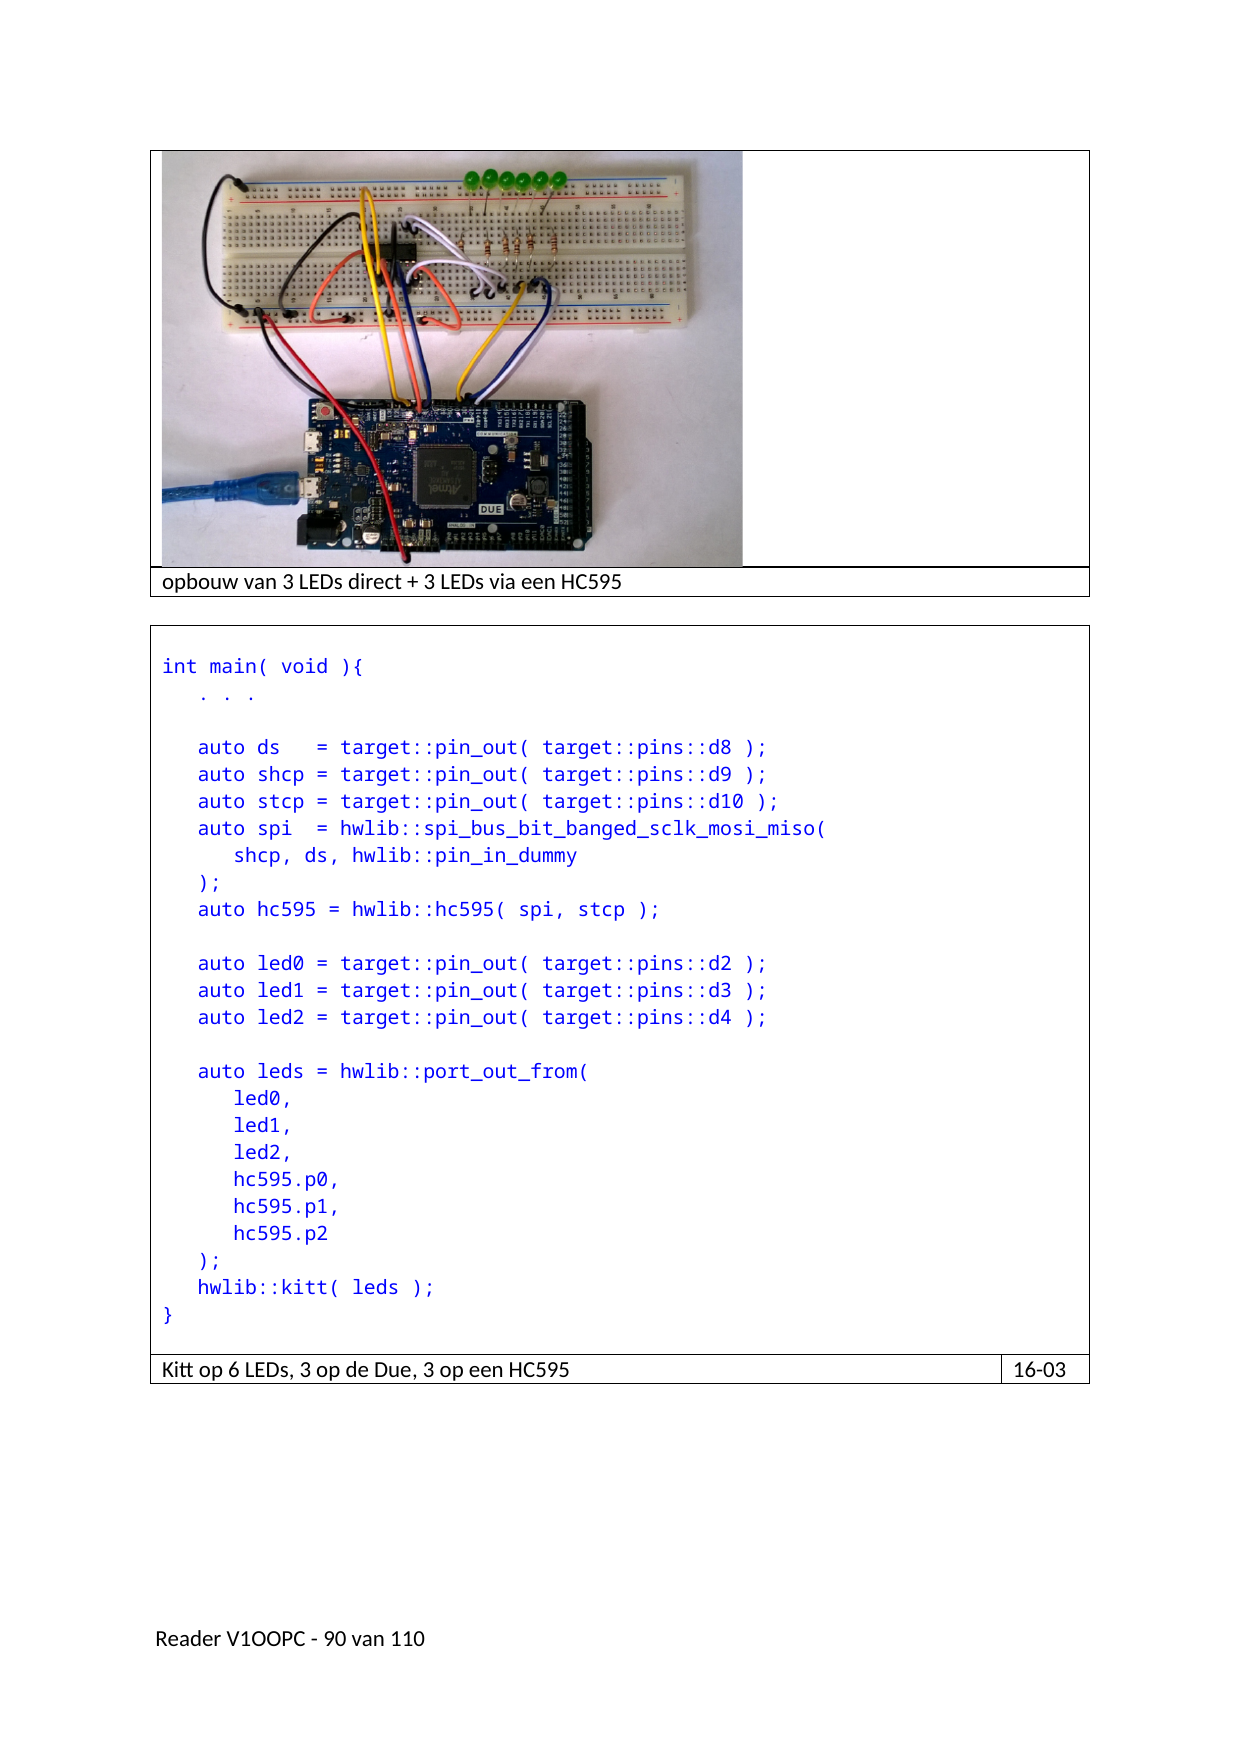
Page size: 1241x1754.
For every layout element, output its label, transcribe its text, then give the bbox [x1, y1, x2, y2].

table_header [151, 151, 161, 566]
picture [161, 151, 743, 567]
table_header int main( void ){ . . . auto ds = target::pin_out( target::pins::d8 ); auto shcp = target::pin_out( target::pins::d9 ); auto stcp = target::pin_out( target::pins::d10 ); auto spi = hwlib::spi_bus_bit_banged_sclk_mosi_miso( shcp, ds, hwlib::pin_in_dummy ); auto hc595 = hwlib::hc595( spi, stcp ); auto led0 = target::pin_out( target::pins::d2 ); auto led1 = target::pin_out( target::pins::d3 ); auto led2 = target::pin_out( target::pins::d4 ); auto leds = hwlib::port_out_from( led0, led1, led2, hc595.p0, hc595.p1, hc595.p2 ); hwlib::kitt( leds ); } [151, 626, 1089, 1354]
table_cell opbouw van 3 LEDs direct + 3 LEDs via een HC595 [151, 568, 1089, 596]
table_cell Kitt op 6 LEDs, 3 op de Due, 3 op een HC595 [151, 1355, 1001, 1383]
table_cell 16-03 [1002, 1355, 1089, 1383]
table_header [743, 151, 1089, 566]
